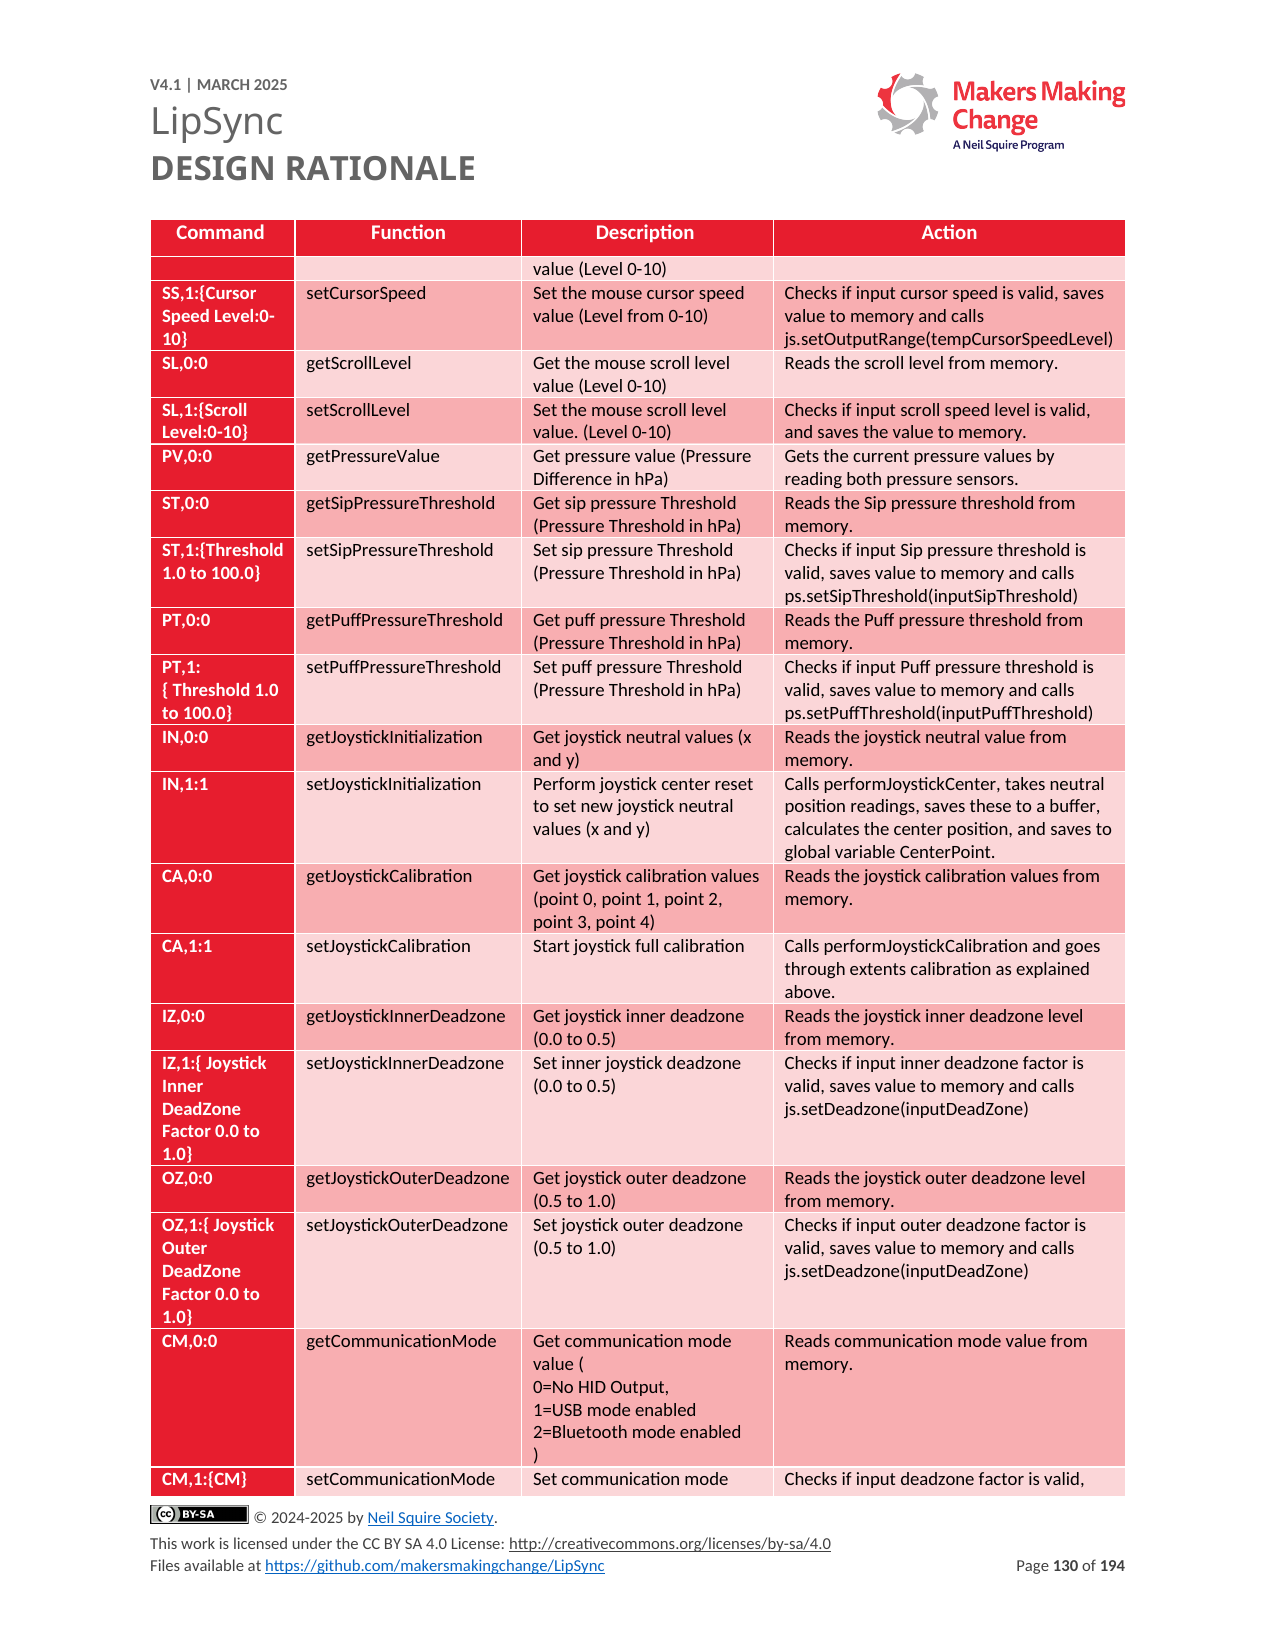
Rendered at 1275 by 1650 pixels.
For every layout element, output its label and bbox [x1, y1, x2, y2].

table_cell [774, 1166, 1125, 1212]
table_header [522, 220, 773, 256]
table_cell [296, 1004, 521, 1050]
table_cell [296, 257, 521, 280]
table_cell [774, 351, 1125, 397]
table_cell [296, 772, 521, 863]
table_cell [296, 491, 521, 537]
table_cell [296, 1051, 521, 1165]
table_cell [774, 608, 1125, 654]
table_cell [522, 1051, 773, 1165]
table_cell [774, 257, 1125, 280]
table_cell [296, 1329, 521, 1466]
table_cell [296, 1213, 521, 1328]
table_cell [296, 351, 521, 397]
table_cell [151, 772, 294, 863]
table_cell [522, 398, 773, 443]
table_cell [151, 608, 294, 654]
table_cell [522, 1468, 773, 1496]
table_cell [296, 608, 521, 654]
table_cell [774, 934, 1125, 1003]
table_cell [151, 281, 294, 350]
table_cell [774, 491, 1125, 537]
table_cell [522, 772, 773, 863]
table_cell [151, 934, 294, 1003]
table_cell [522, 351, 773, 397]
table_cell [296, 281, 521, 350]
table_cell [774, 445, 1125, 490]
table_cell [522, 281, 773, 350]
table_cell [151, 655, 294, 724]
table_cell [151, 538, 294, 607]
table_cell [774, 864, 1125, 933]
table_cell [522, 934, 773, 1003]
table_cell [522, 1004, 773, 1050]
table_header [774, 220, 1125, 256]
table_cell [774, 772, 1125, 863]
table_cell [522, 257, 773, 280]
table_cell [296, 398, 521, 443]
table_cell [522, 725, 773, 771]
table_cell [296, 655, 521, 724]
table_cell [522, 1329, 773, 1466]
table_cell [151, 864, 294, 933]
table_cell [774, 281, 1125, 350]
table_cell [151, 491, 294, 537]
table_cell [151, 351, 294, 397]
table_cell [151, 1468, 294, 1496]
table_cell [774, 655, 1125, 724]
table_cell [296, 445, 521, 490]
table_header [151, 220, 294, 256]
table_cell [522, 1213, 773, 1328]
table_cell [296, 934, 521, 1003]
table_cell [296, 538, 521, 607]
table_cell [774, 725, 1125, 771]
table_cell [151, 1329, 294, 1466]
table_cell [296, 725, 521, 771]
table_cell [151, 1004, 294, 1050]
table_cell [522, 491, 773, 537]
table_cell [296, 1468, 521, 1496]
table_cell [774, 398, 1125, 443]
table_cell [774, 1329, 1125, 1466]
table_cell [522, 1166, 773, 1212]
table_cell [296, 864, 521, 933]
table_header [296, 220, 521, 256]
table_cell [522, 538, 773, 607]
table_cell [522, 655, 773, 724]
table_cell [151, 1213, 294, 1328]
picture [877, 73, 1125, 152]
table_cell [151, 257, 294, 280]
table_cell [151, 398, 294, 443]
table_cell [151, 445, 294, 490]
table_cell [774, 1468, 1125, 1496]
picture [150, 1505, 249, 1524]
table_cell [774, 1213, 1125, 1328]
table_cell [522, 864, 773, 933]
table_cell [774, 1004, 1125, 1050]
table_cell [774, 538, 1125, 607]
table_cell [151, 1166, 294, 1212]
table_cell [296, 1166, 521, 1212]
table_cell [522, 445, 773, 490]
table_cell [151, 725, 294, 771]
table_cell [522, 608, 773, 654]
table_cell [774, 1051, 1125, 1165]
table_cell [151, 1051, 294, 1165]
